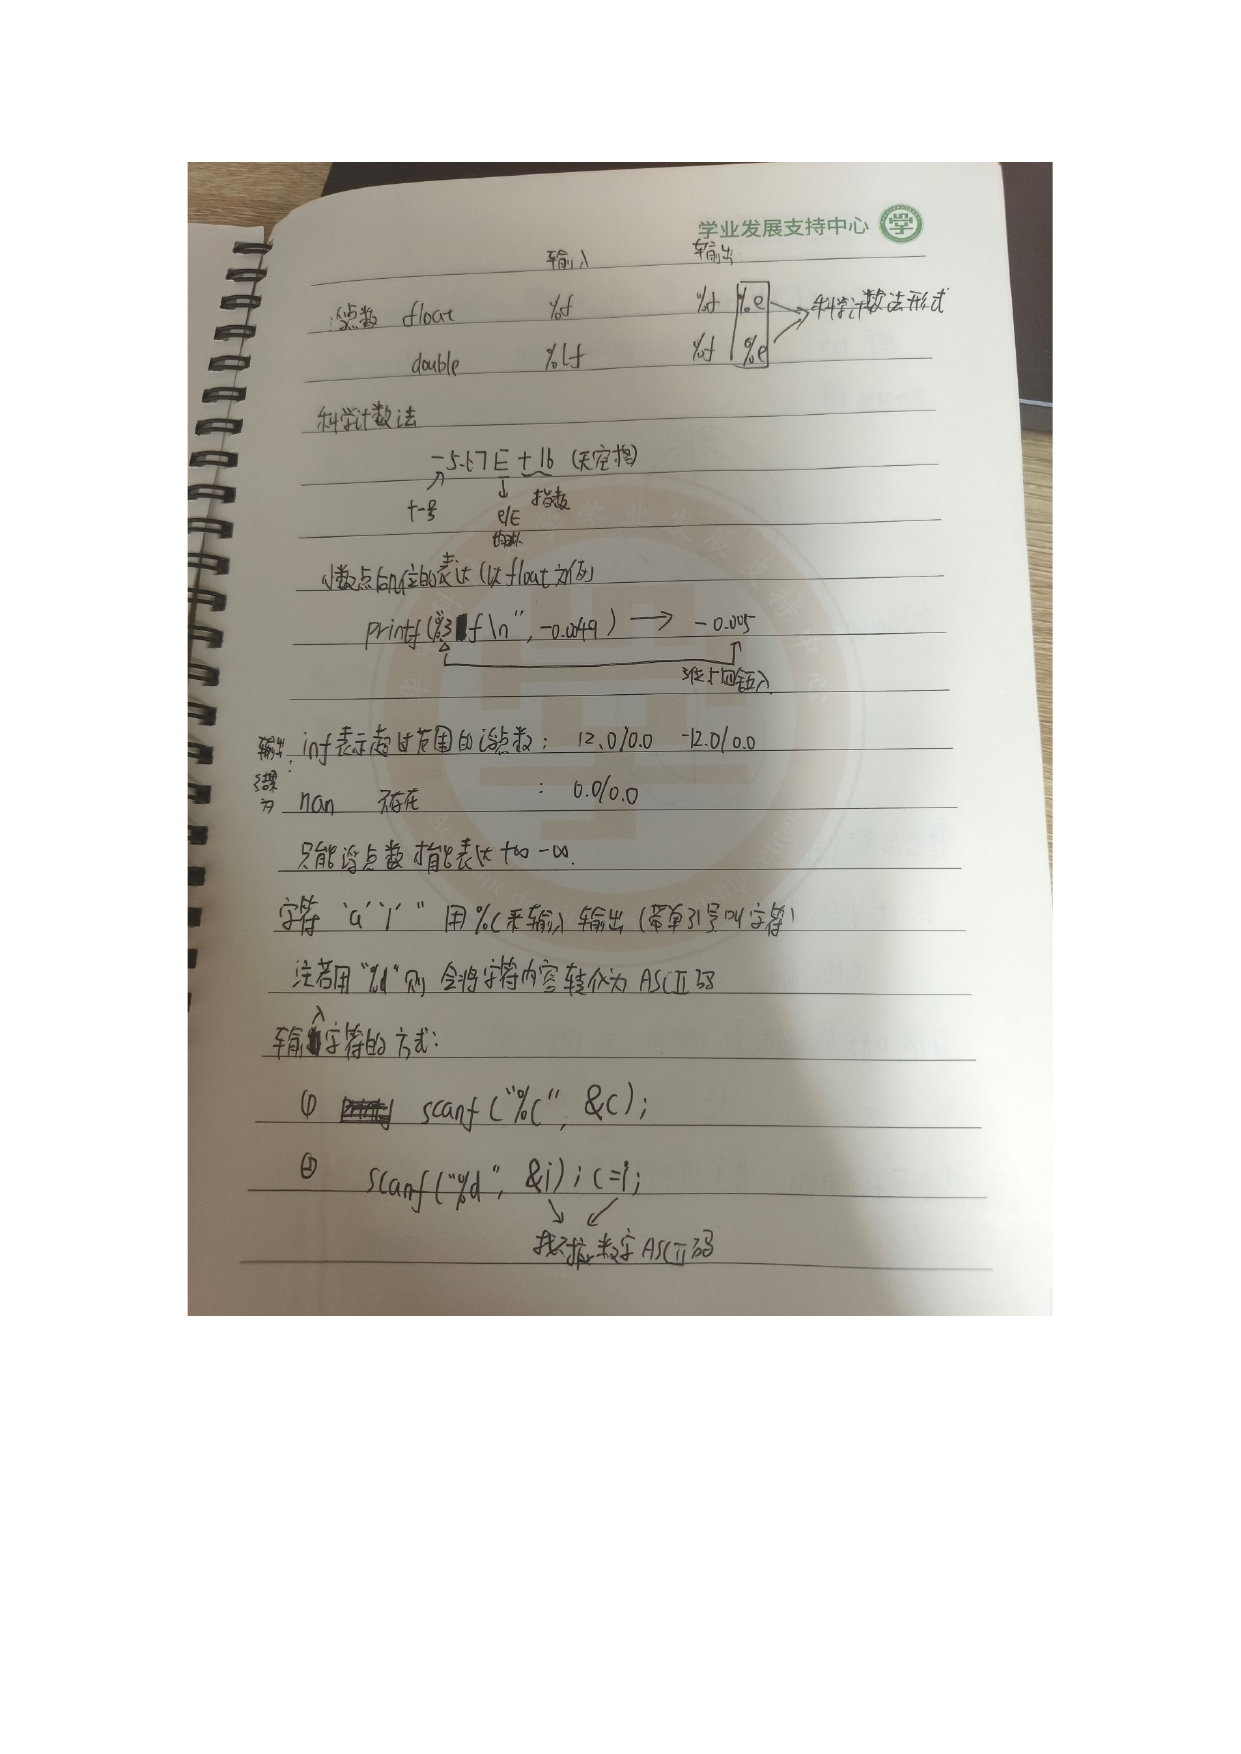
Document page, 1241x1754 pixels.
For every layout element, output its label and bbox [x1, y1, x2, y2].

picture [187, 162, 1053, 1316]
